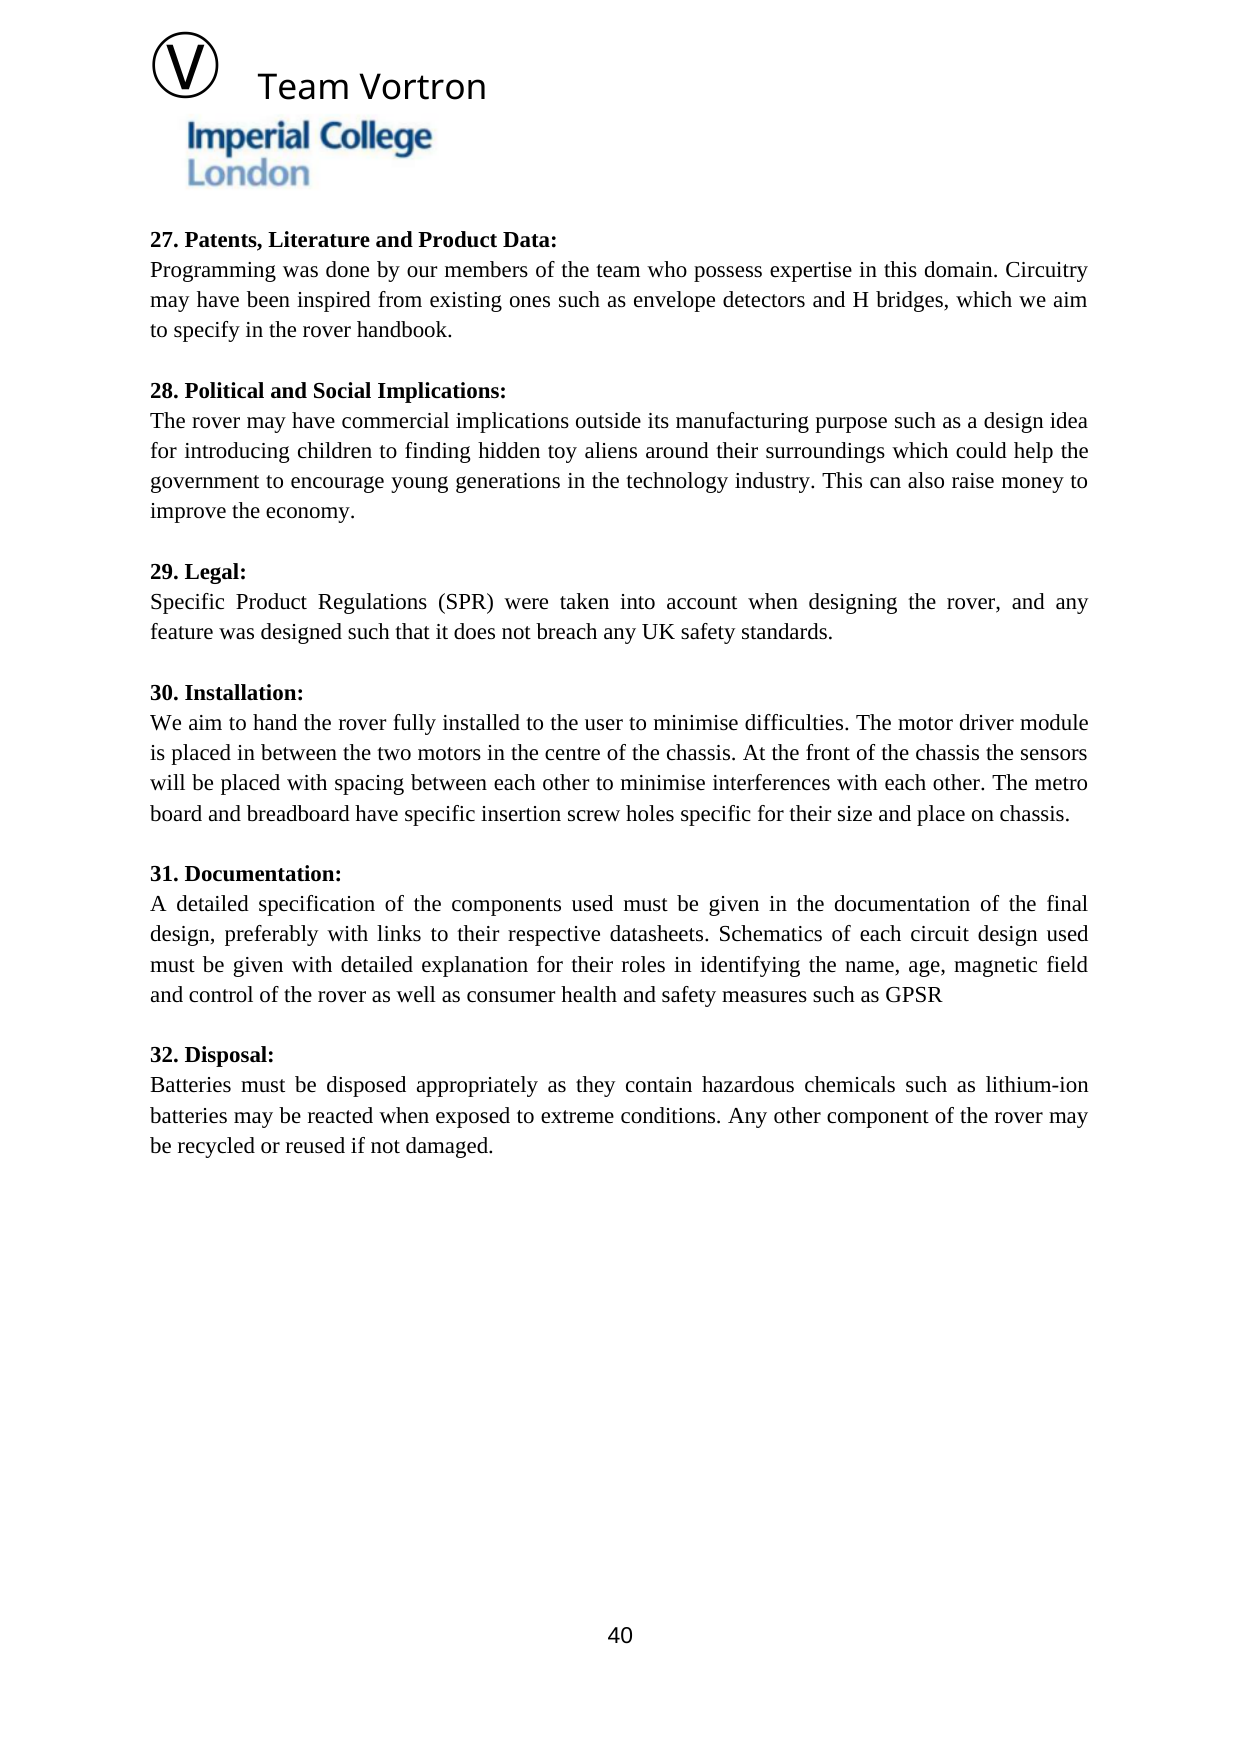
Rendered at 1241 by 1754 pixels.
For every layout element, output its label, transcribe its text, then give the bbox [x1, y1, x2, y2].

text The rover may have commercial implications outside its manufacturing purpose such as a design idea for introducing children to finding hidden toy aliens around their surroundings which could help the government to encourage young generations in the technology industry. This can also raise money to improve the economy. [150, 407, 1090, 524]
text A detailed specification of the components used must be given in the documentation of the final design, preferably with links to their respective datasheets. Schematics of each circuit design used must be given with detailed explanation for their roles in identifying the name, age, magnetic field and control of the rover as well as consumer health and safety measures such as GPSR [150, 890, 1090, 1007]
text 27. Patents, Literature and Product Data: [150, 226, 1090, 252]
text Batteries must be disposed appropriately as they contain hazardous chemicals such as lithium-ion batteries may be reacted when exposed to extreme conditions. Any other component of the rover may be recycled or reused if not damaged. [150, 1071, 1090, 1158]
picture [150, 113, 447, 192]
text 31. Documentation: [150, 860, 1090, 886]
picture [150, 30, 221, 100]
text Specific Product Regulations (SPR) were taken into account when designing the rover, and any feature was designed such that it does not breach any UK safety standards. [150, 588, 1090, 645]
text 30. Installation: [150, 679, 1090, 705]
text We aim to hand the rover fully installed to the user to minimise difficulties. The motor driver module is placed in between the two motors in the centre of the chassis. At the front of the chassis the sensors will be placed with spacing between each other to minimise interferences with each other. The metro board and breadboard have specific insertion screw holes specific for their size and place on chassis. [150, 709, 1090, 826]
text 28. Political and Social Implications: [150, 377, 1090, 403]
text 32. Disposal: [150, 1041, 1090, 1068]
text 29. Legal: [150, 558, 1090, 584]
text Programming was done by our members of the team who possess expertise in this domain. Circuitry may have been inspired from existing ones such as envelope detectors and H bridges, which we aim to specify in the rover handbook. [150, 256, 1090, 343]
